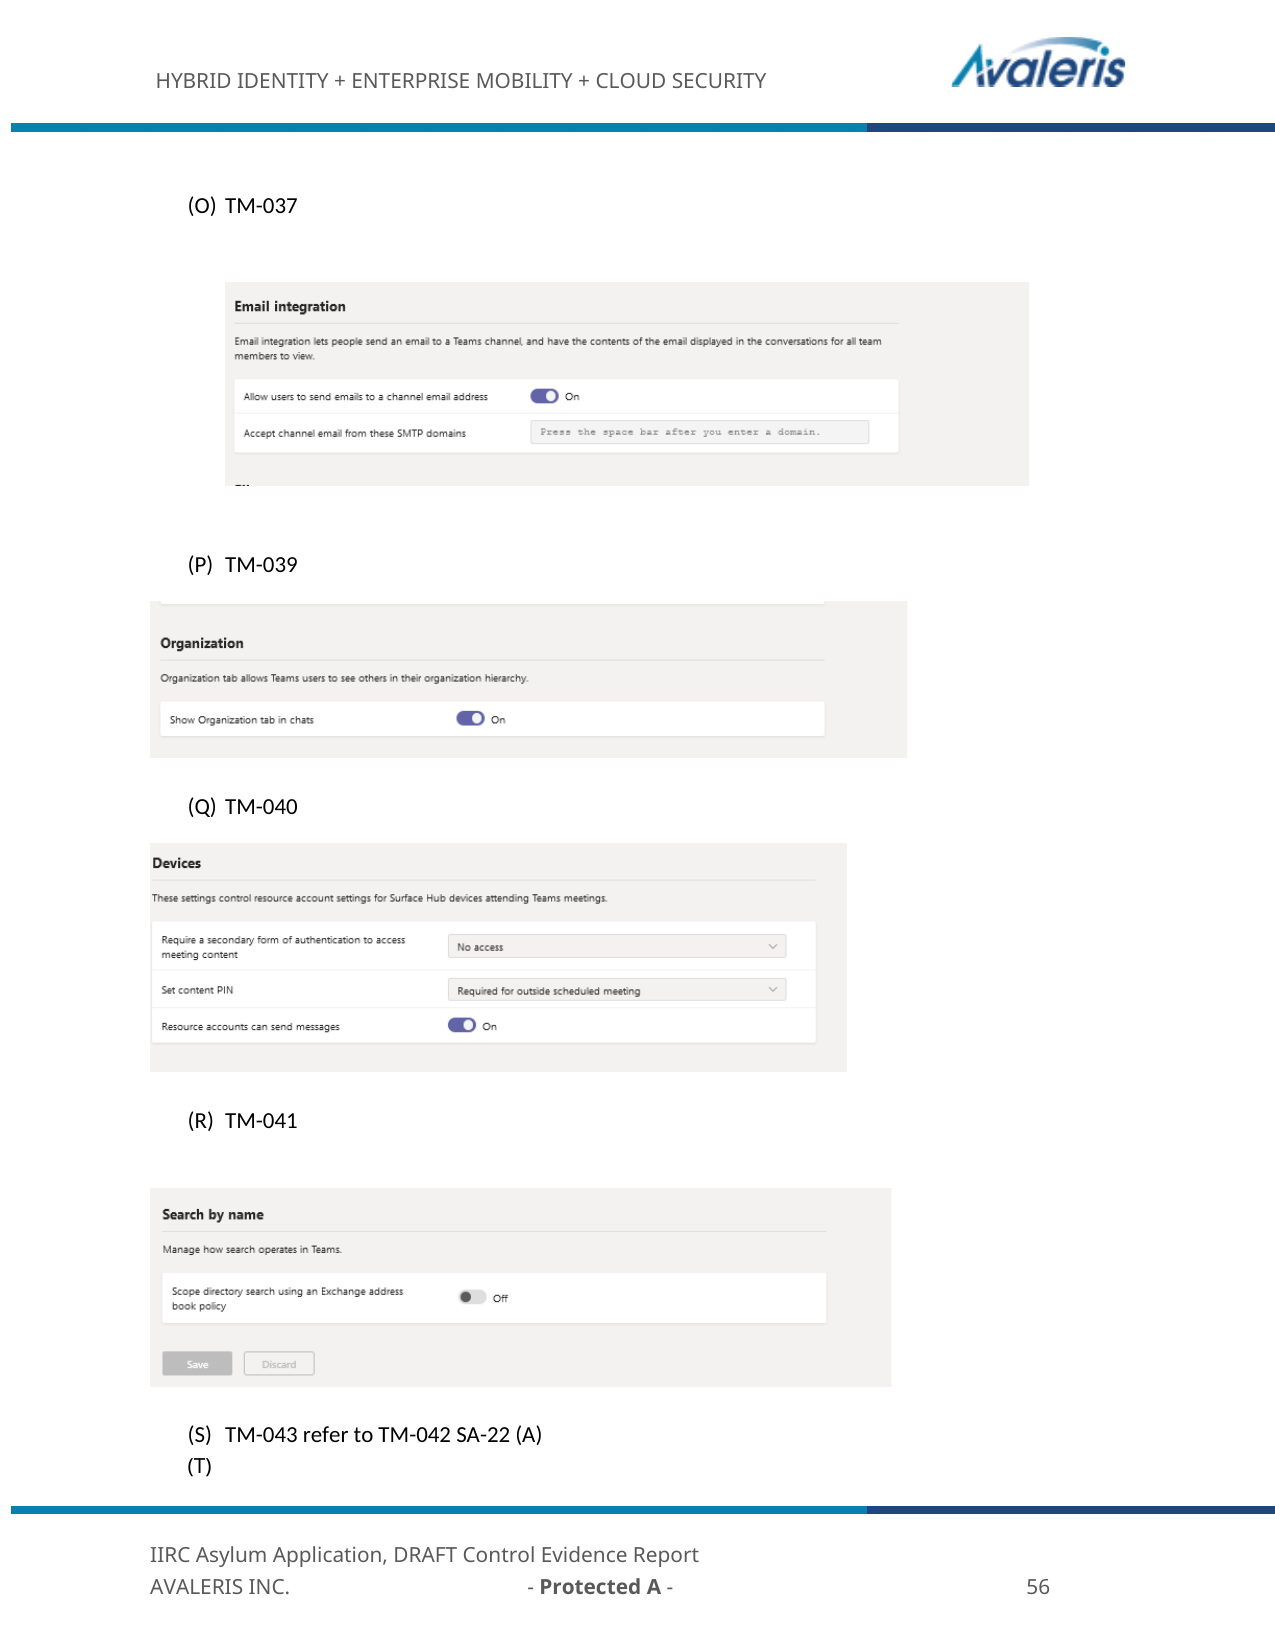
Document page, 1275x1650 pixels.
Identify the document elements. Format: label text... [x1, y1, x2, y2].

picture [868, 123, 1275, 132]
list TM-041 [187, 1106, 1125, 1134]
picture [150, 601, 908, 758]
list TM-040 [187, 792, 1125, 820]
picture [868, 1506, 1275, 1514]
list TM-039 [187, 550, 1125, 578]
list TM-043 refer to TM-042 SA-22 (A) [187, 1421, 1125, 1449]
picture [951, 37, 1125, 87]
picture [150, 1188, 892, 1387]
picture [225, 282, 1030, 486]
picture [150, 843, 847, 1072]
list TM-037 [187, 191, 1125, 219]
